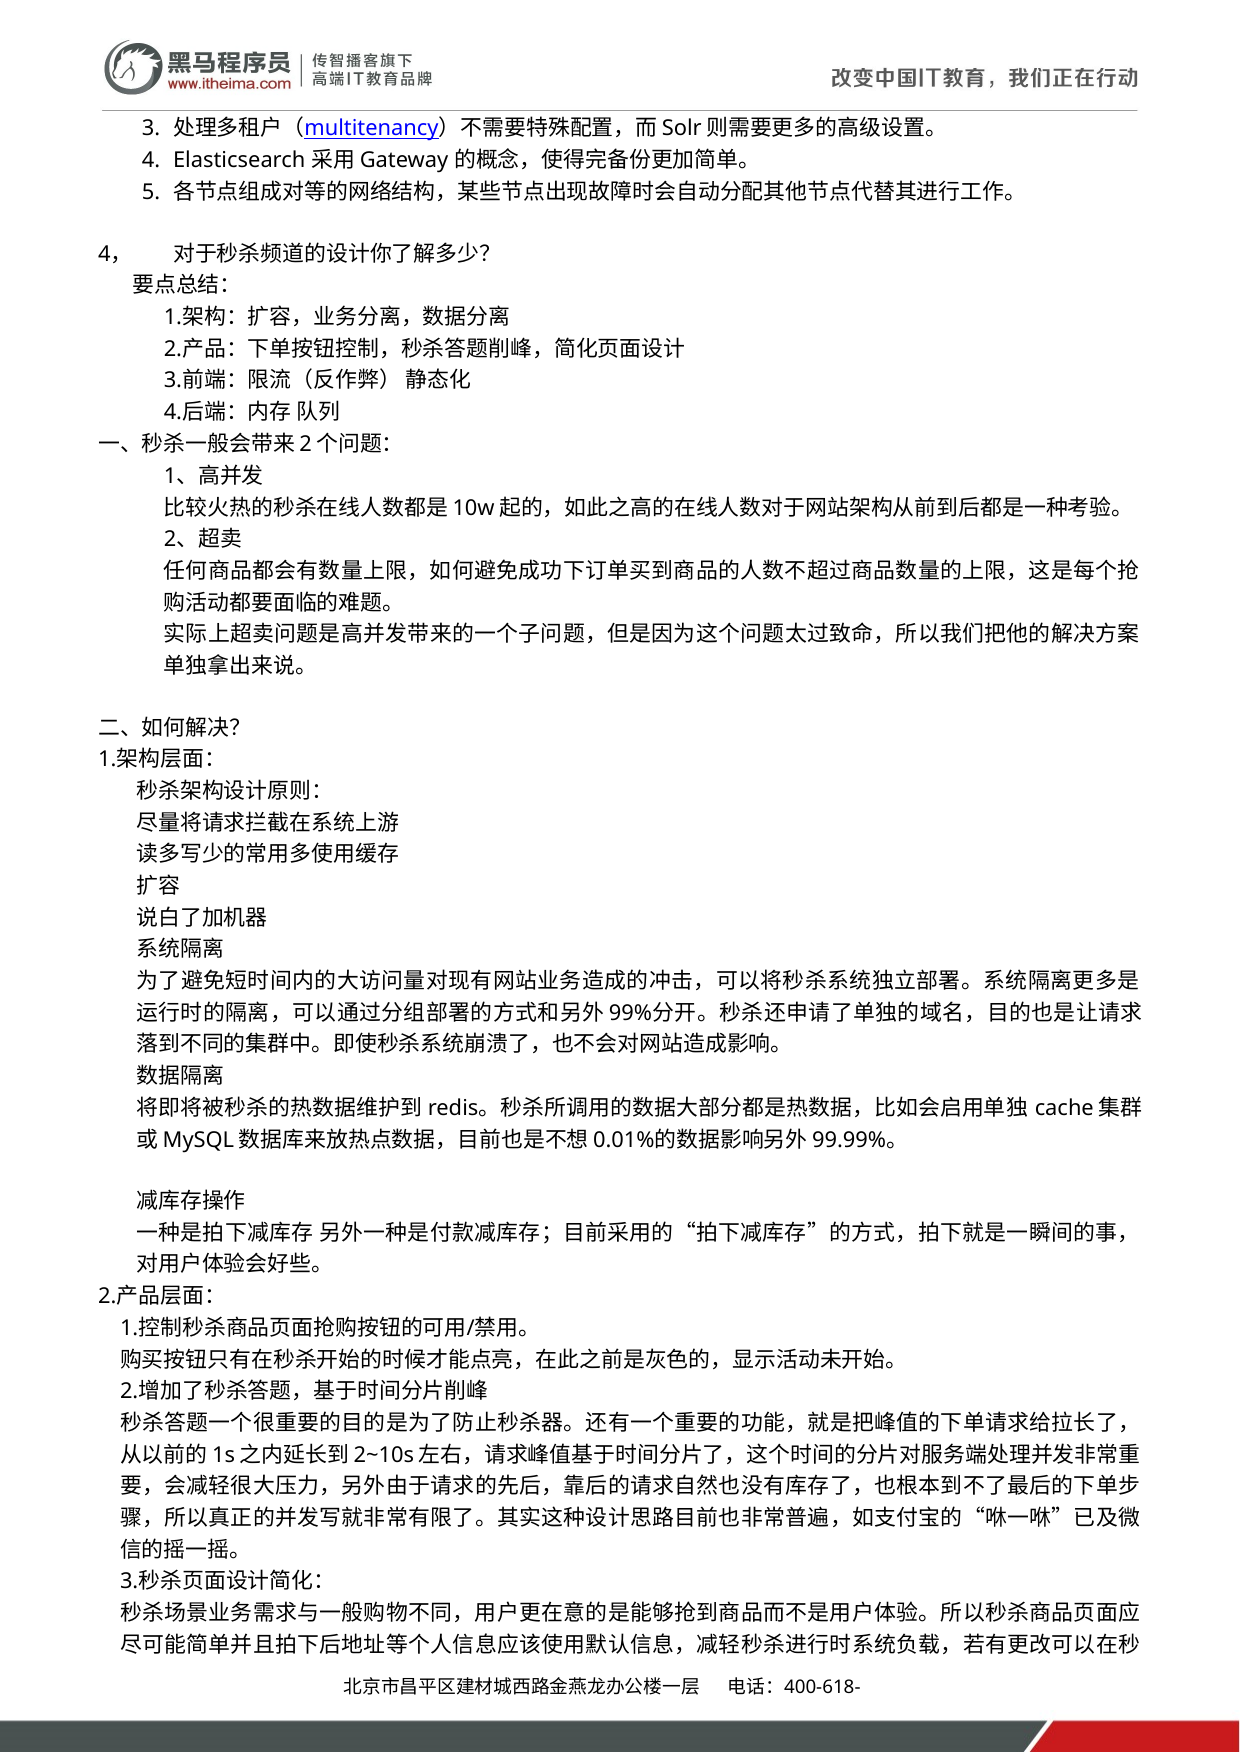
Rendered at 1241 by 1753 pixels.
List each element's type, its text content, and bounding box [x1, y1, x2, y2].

text 说白了加机器 [136, 900, 1142, 931]
text 1、高并发 [163, 458, 1142, 489]
text 1.架构：扩容，业务分离，数据分离 [163, 299, 1142, 331]
text 比较火热的秒杀在线人数都是10w起的，如此之高的在线人数对于网站架构从前到后都是一种考验。 [163, 489, 1142, 521]
text 购买按钮只有在秒杀开始的时候才能点亮，在此之前是灰色的，显示活动未开始。 [120, 1342, 1142, 1373]
text 扩容 [136, 868, 1142, 900]
text 减库存操作 [136, 1183, 1142, 1215]
text 2.产品：下单按钮控制，秒杀答题削峰，简化页面设计 [163, 331, 1142, 362]
text 任何商品都会有数量上限，如何避免成功下订单买到商品的人数不超过商品数量的上限，这是每个抢购活动都要面临的难题。 [163, 553, 1142, 616]
list 对于秒杀频道的设计你了解多少？ [98, 236, 1142, 267]
text 二、如何解决？ [98, 709, 1142, 741]
text 要点总结： [98, 267, 1142, 299]
text 2、超卖 [163, 521, 1142, 553]
text 1.架构层面： [98, 741, 1142, 773]
text 3.秒杀页面设计简化： [120, 1563, 1142, 1595]
text 秒杀答题一个很重要的目的是为了防止秒杀器。还有一个重要的功能，就是把峰值的下单请求给拉长了，从以前的1s之内延长到2~10s左右，请求峰值基于时间分片了，这个时间的分片对服务端处理并发非常重要，会减轻很大压力，另外由于请求的先后，靠后的请求自然也没有库存了，也根本到不了最后的下单步骤，所以真正的并发写就非常有限了。其实这种设计思路目前也非常普遍，如支付宝的“咻一咻”已及微信的摇一摇。 [120, 1405, 1142, 1563]
list 处理多租户（multitenancy）不需要特殊配置，而Solr则需要更多的高级设置。 [98, 110, 1142, 142]
picture [0, 1710, 1240, 1752]
text 实际上超卖问题是高并发带来的一个子问题，但是因为这个问题太过致命，所以我们把他的解决方案单独拿出来说。 [163, 616, 1142, 680]
text 为了避免短时间内的大访问量对现有网站业务造成的冲击，可以将秒杀系统独立部署。系统隔离更多是运行时的隔离，可以通过分组部署的方式和另外99%分开。秒杀还申请了单独的域名，目的也是让请求落到不同的集群中。即使秒杀系统崩溃了，也不会对网站造成影响。 [136, 963, 1142, 1058]
text 2.增加了秒杀答题，基于时间分片削峰 [120, 1373, 1142, 1405]
text 秒杀架构设计原则： [136, 773, 1142, 805]
picture [100, 38, 1140, 110]
text 3.前端：限流（反作弊） 静态化 [163, 362, 1142, 394]
text 一种是拍下减库存 另外一种是付款减库存；目前采用的“拍下减库存”的方式，拍下就是一瞬间的事，对用户体验会好些。 [136, 1215, 1142, 1278]
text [120, 1595, 1142, 1659]
text 数据隔离 [136, 1058, 1142, 1090]
text 4.后端：内存 队列 [163, 394, 1142, 426]
text 1.控制秒杀商品页面抢购按钮的可用/禁用。 [120, 1310, 1142, 1342]
list Elasticsearch 采用 Gateway 的概念，使得完备份更加简单。 [98, 142, 1142, 174]
list 各节点组成对等的网络结构，某些节点出现故障时会自动分配其他节点代替其进行工作。 [98, 174, 1142, 206]
text 将即将被秒杀的热数据维护到redis。秒杀所调用的数据大部分都是热数据，比如会启用单独cache集群或MySQL数据库来放热点数据，目前也是不想0.01%的数据影响另外99.99%。 [136, 1090, 1142, 1153]
text 读多写少的常用多使用缓存 [136, 836, 1142, 868]
text 一、秒杀一般会带来2个问题： [98, 426, 1142, 458]
text 尽量将请求拦截在系统上游 [136, 805, 1142, 836]
text 系统隔离 [136, 931, 1142, 963]
text 2.产品层面： [98, 1278, 1142, 1310]
